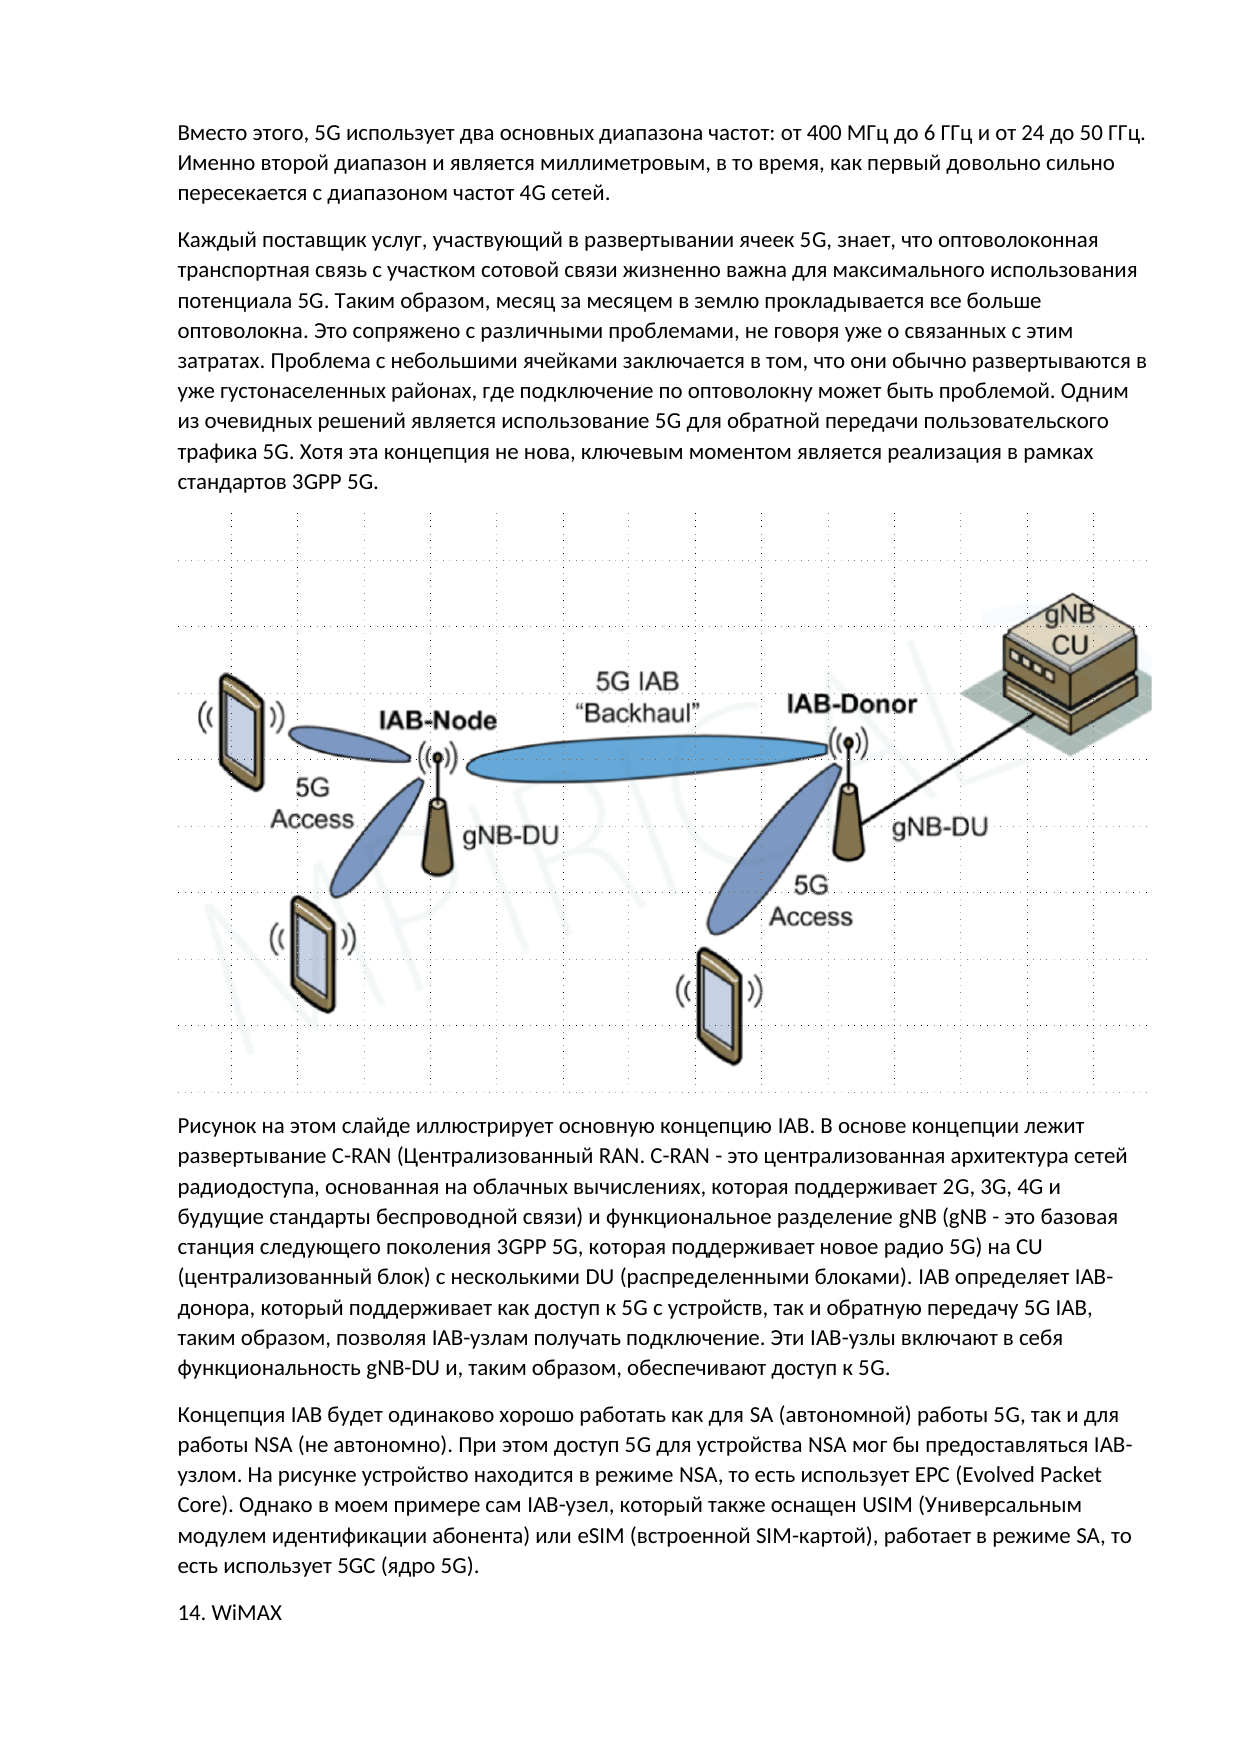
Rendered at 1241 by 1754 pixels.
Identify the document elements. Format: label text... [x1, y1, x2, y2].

text 14. WiMAX [177, 1598, 1152, 1626]
picture [177, 513, 1152, 1093]
text Каждый поставщик услуг, участвующий в развертывании ячеек 5G, знает, что оптоволоконная транспортная связь с участком сотовой связи жизненно важна для максимального использования потенциала 5G. Таким образом, месяц за месяцем в землю прокладывается все больше оптоволокна. Это сопряжено с различными проблемами, не говоря уже о связанных с этим затратах. Проблема с небольшими ячейками заключается в том, что они обычно развертываются в уже густонаселенных районах, где подключение по оптоволокну может быть проблемой. Одним из очевидных решений является использование 5G для обратной передачи пользовательского трафика 5G. Хотя эта концепция не нова, ключевым моментом является реализация в рамках стандартов 3GPP 5G. [177, 225, 1152, 495]
text Концепция IAB будет одинаково хорошо работать как для SA (автономной) работы 5G, так и для работы NSA (не автономно). При этом доступ 5G для устройства NSA мог бы предоставляться IAB-узлом. На рисунке устройство находится в режиме NSA, то есть использует EPC (Evolved Packet Core). Однако в моем примере сам IAB-узел, который также оснащен USIM (Универсальным модулем идентификации абонента) или eSIM (встроенной SIM-картой), работает в режиме SA, то есть использует 5GC (ядро 5G). [177, 1400, 1152, 1579]
text Вместо этого, 5G использует два основных диапазона частот: от 400 МГц до 6 ГГц и от 24 до 50 ГГц. Именно второй диапазон и является миллиметровым, в то время, как первый довольно сильно пересекается с диапазоном частот 4G сетей. [177, 118, 1152, 207]
text Рисунок на этом слайде иллюстрирует основную концепцию IAB. В основе концепции лежит развертывание C-RAN (Централизованный RAN. C-RAN - это централизованная архитектура сетей радиодоступа, основанная на облачных вычислениях, которая поддерживает 2G, 3G, 4G и будущие стандарты беспроводной связи) и функциональное разделение gNB (gNB - это базовая станция следующего поколения 3GPP 5G, которая поддерживает новое радио 5G) на CU (централизованный блок) с несколькими DU (распределенными блоками). IAB определяет IAB-донора, который поддерживает как доступ к 5G с устройств, так и обратную передачу 5G IAB, таким образом, позволяя IAB-узлам получать подключение. Эти IAB-узлы включают в себя функциональность gNB-DU и, таким образом, обеспечивают доступ к 5G. [177, 1111, 1152, 1381]
